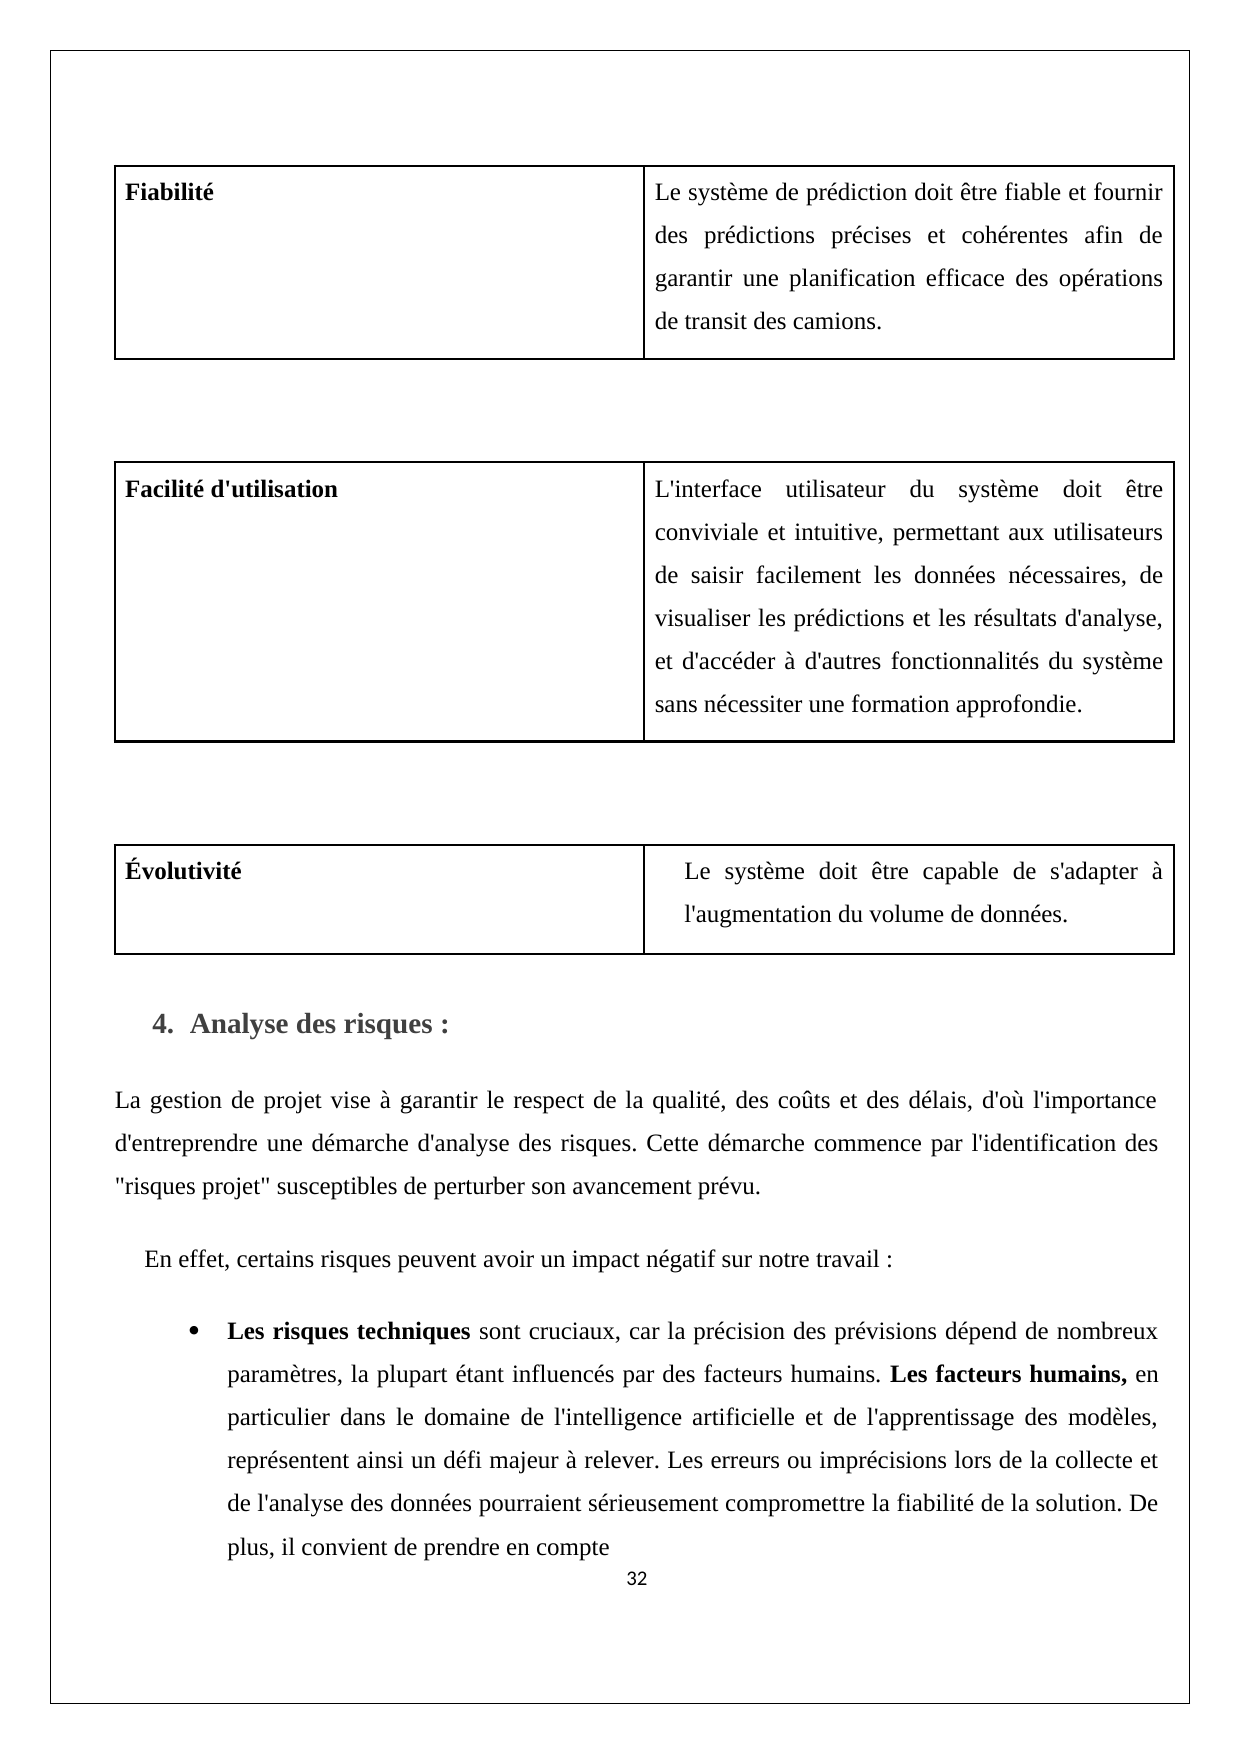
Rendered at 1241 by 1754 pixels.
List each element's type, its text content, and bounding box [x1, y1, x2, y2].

list Les risques techniques sont cruciaux, car la précision des prévisions dépend de nombreux paramètres, la plupart étant influencés par des facteurs humains. Les facteurs humains, en particulier dans le domaine de l'intelligence artificielle et de l'apprentissage des modèles, représentent ainsi un défi majeur à relever. Les erreurs ou imprécisions lors de la collecte et de l'analyse des données pourraient sérieusement compromettre la fiabilité de la solution. De plus, il convient de prendre en compte [189, 1316, 1159, 1560]
subtitle Analyse des risques : [152, 1006, 1159, 1039]
table_header L'interface utilisateur du système doit être conviviale et intuitive, permettant aux utilisateurs de saisir facilement les données nécessaires, de visualiser les prédictions et les résultats d'analyse, et d'accéder à d'autres fonctionnalités du système sans nécessiter une formation approfondie. [645, 463, 1173, 740]
table_header Évolutivité [116, 846, 643, 953]
table_header Fiabilité [116, 167, 643, 358]
table_header Le système de prédiction doit être fiable et fournir des prédictions précises et cohérentes afin de garantir une planification efficace des opérations de transit des camions. [645, 167, 1173, 358]
table_header Le système doit être capable de s'adapter à l'augmentation du volume de données. [645, 846, 1173, 953]
text En effet, certains risques peuvent avoir un impact négatif sur notre travail : [144, 1244, 1159, 1272]
table_header Facilité d'utilisation [116, 463, 643, 740]
text La gestion de projet vise à garantir le respect de la qualité, des coûts et des délais, d'où l'importance d'entreprendre une démarche d'analyse des risques. Cette démarche commence par l'identification des "risques projet" susceptibles de perturber son avancement prévu. [114, 1085, 1159, 1200]
